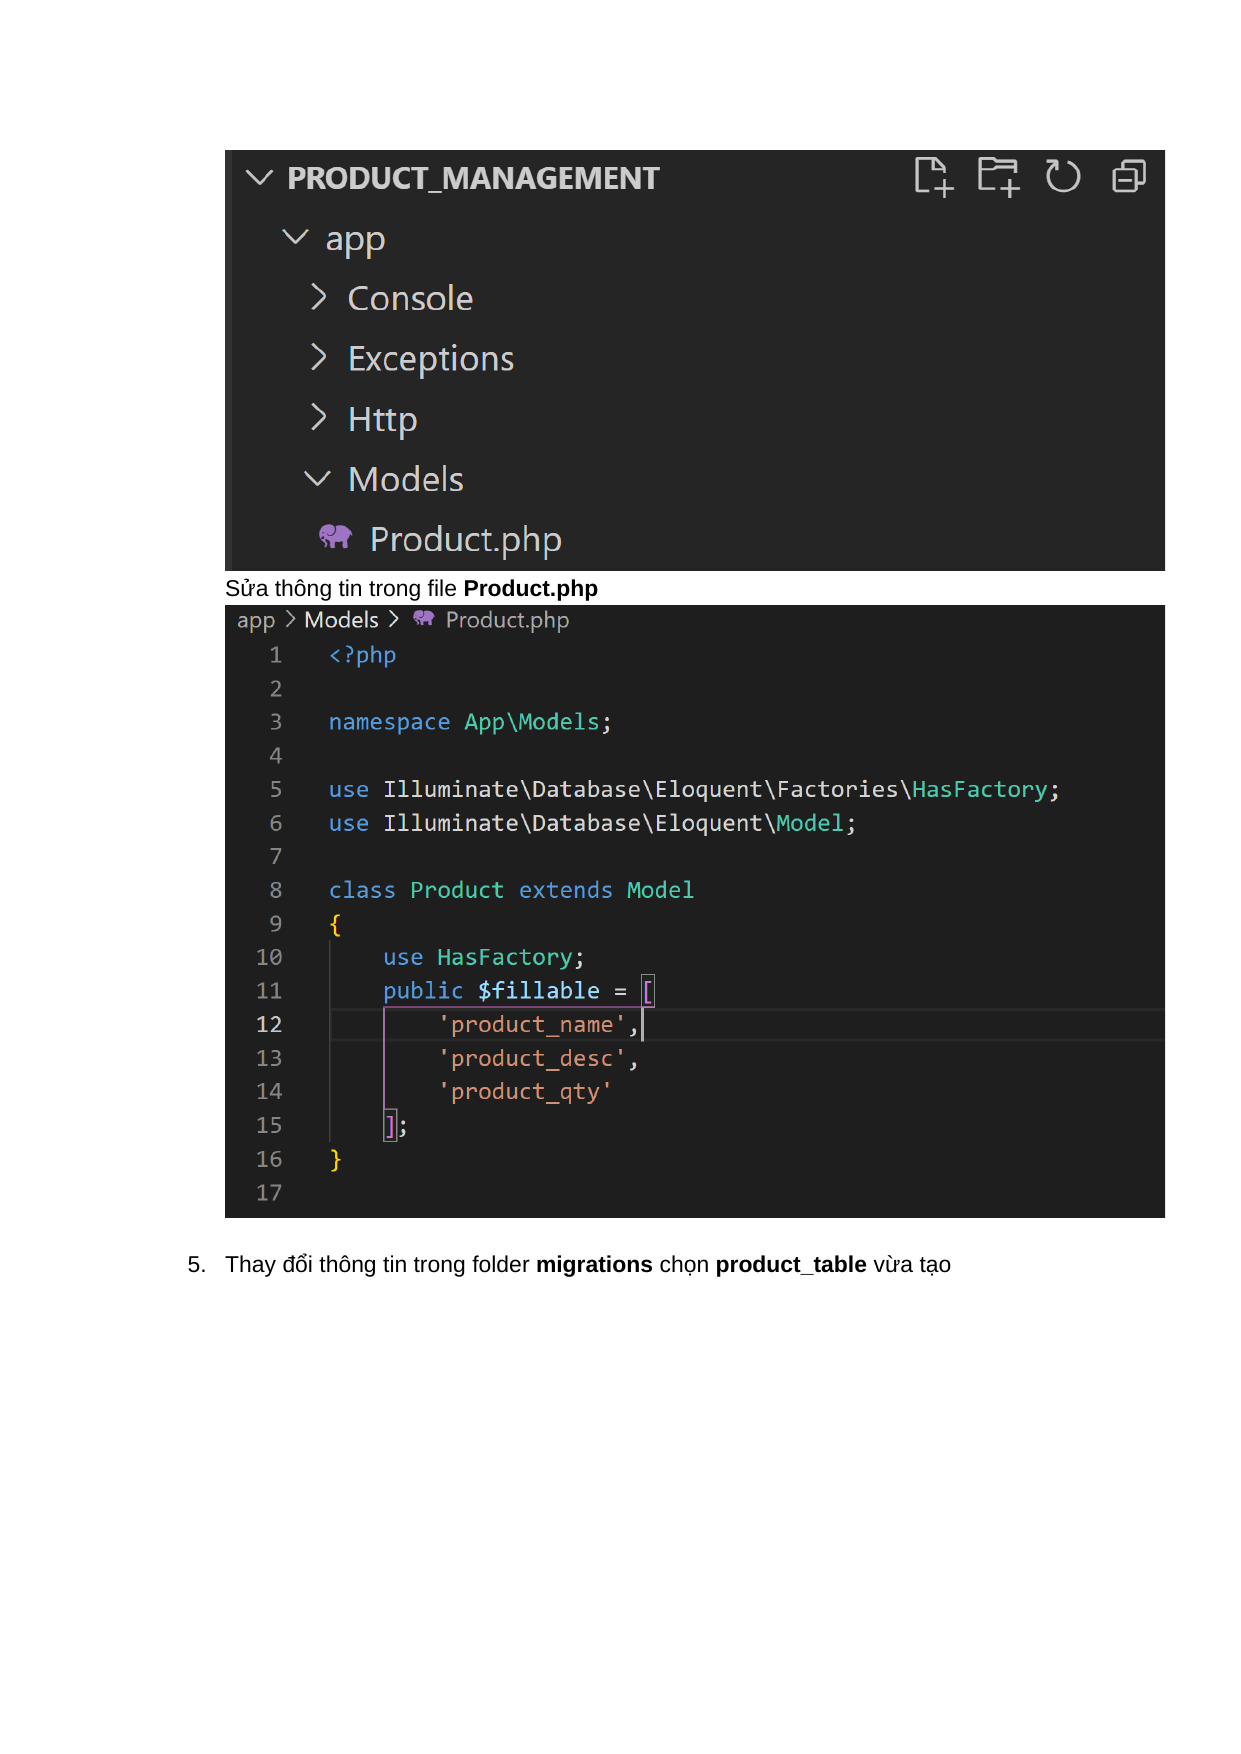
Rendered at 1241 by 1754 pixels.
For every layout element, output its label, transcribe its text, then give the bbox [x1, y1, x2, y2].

picture [225, 605, 1166, 1218]
text Sửa thông tin trong file Product.php [225, 575, 1090, 601]
list Thay đổi thông tin trong folder migrations chọn product_table vừa tạo [187, 1251, 1090, 1278]
picture [225, 150, 1166, 571]
